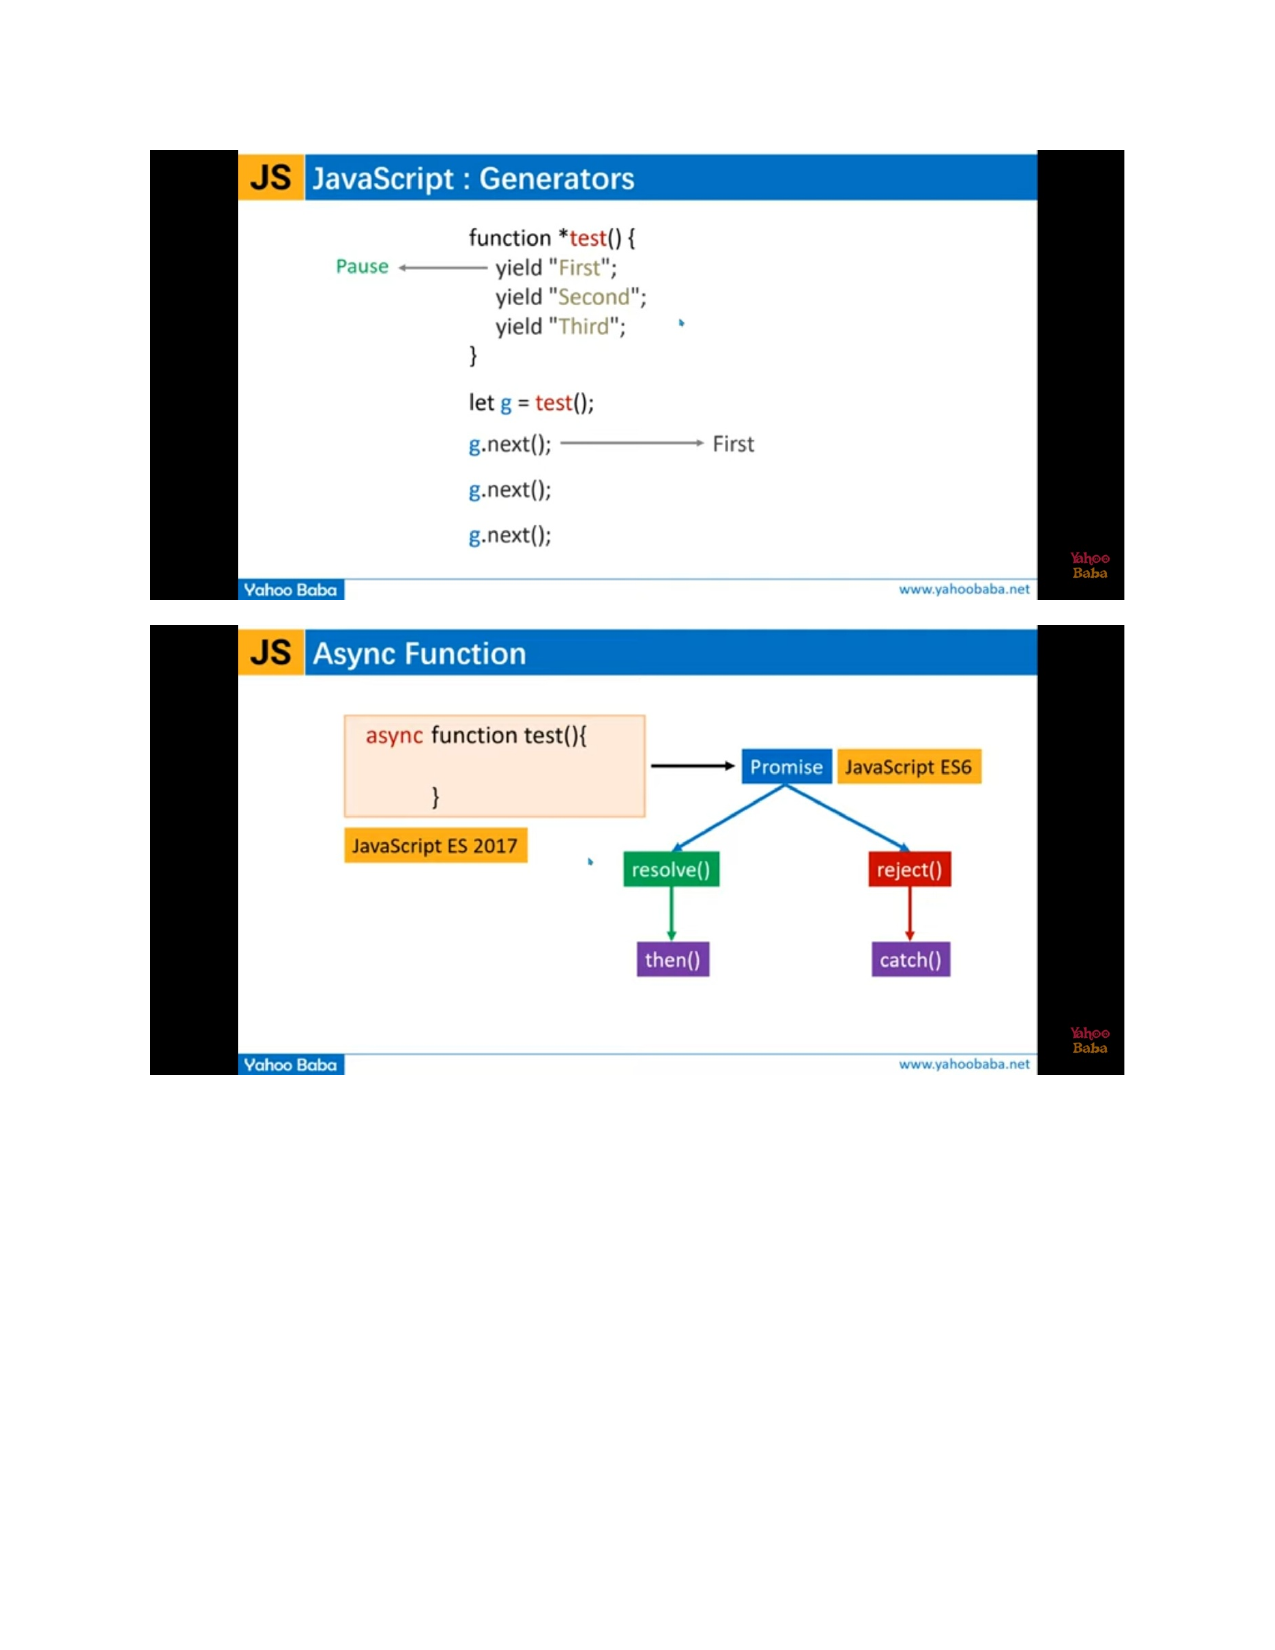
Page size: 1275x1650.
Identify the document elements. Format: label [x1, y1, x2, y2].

picture [150, 150, 1125, 600]
picture [150, 625, 1125, 1075]
